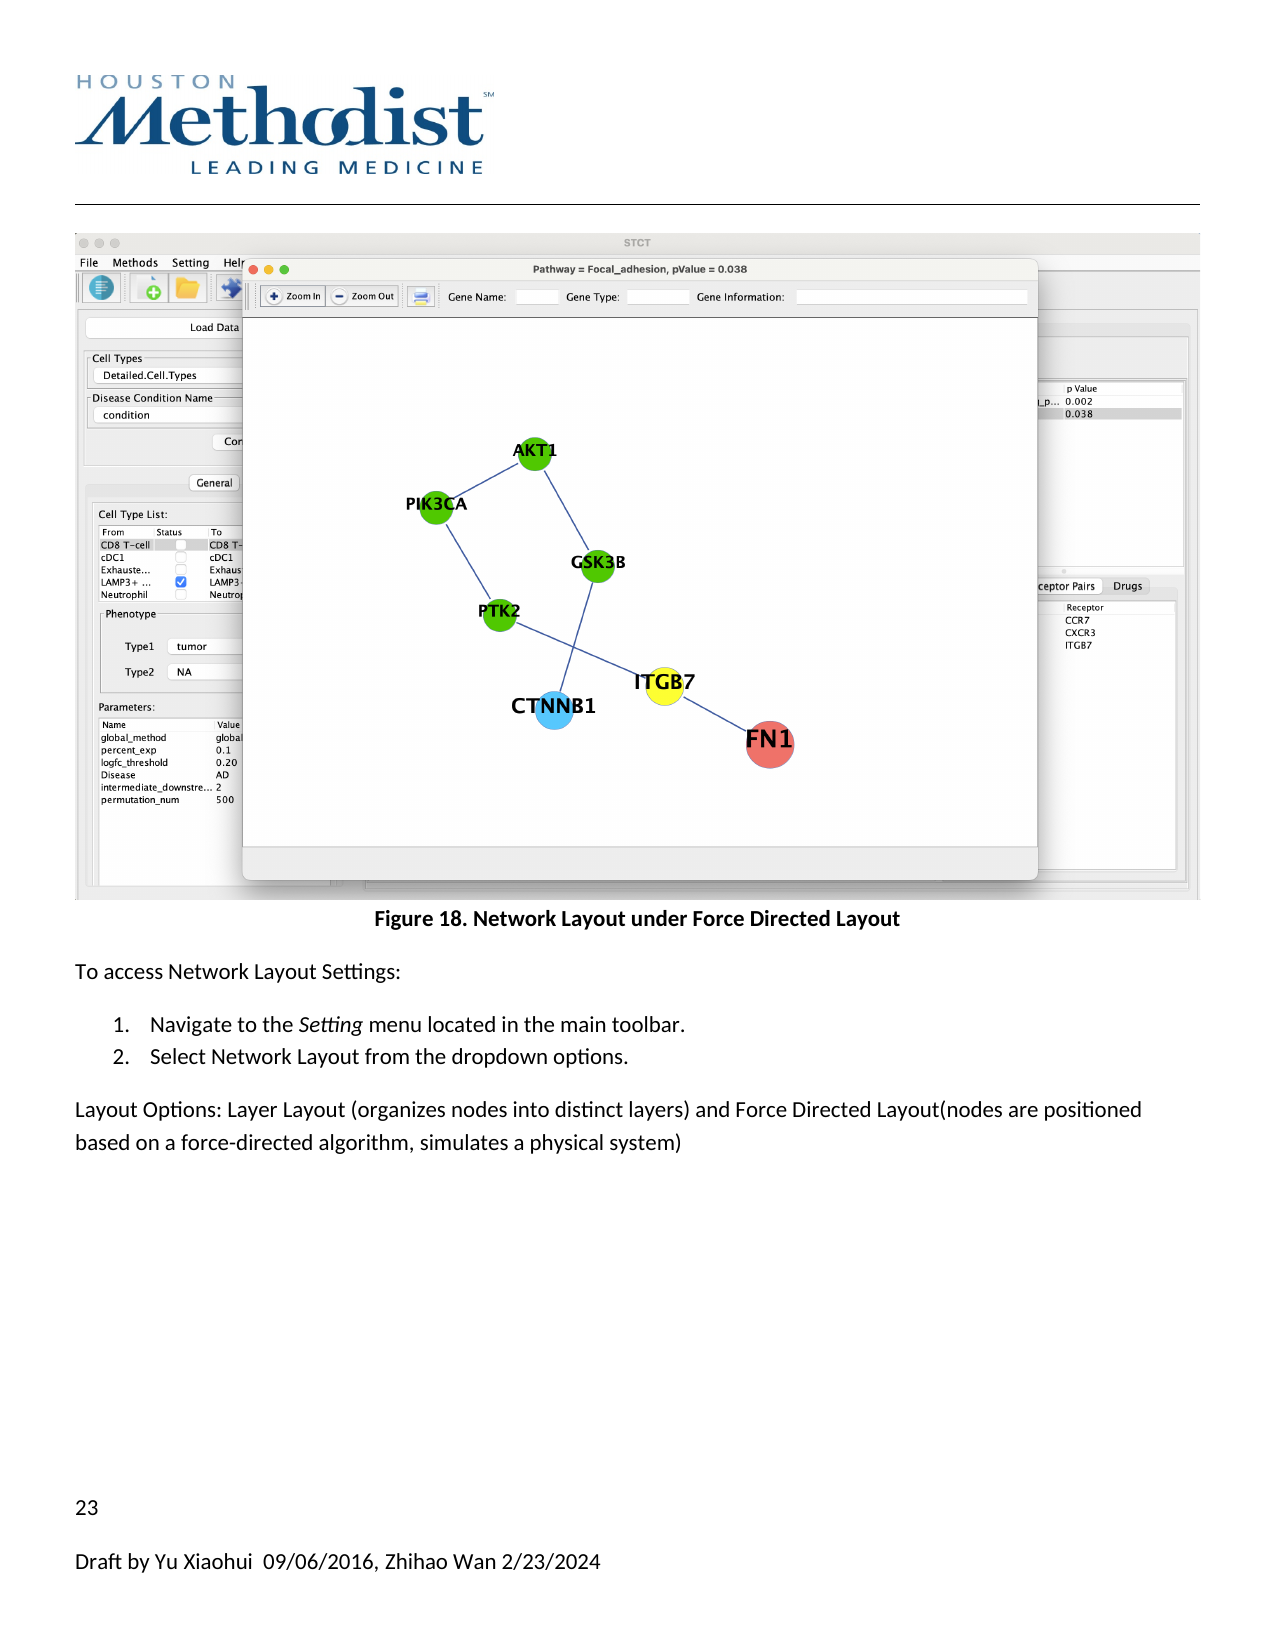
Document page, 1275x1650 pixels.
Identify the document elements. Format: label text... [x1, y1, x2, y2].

text To access Network Layout Settings: [75, 957, 1200, 985]
list Select Network Layout from the dropdown options. [112, 1042, 1200, 1070]
text Figure 18. Network Layout under Force Directed Layout [75, 900, 1200, 932]
text Layout Options: Layer Layout (organizes nodes into distinct layers) and Force Directed Layout(nodes are positioned based on a force-directed algorithm, simulates a physical system) [75, 1095, 1200, 1156]
picture [75, 75, 494, 174]
list Navigate to the Setting menu located in the main toolbar. [112, 1010, 1200, 1038]
picture [75, 233, 1200, 900]
